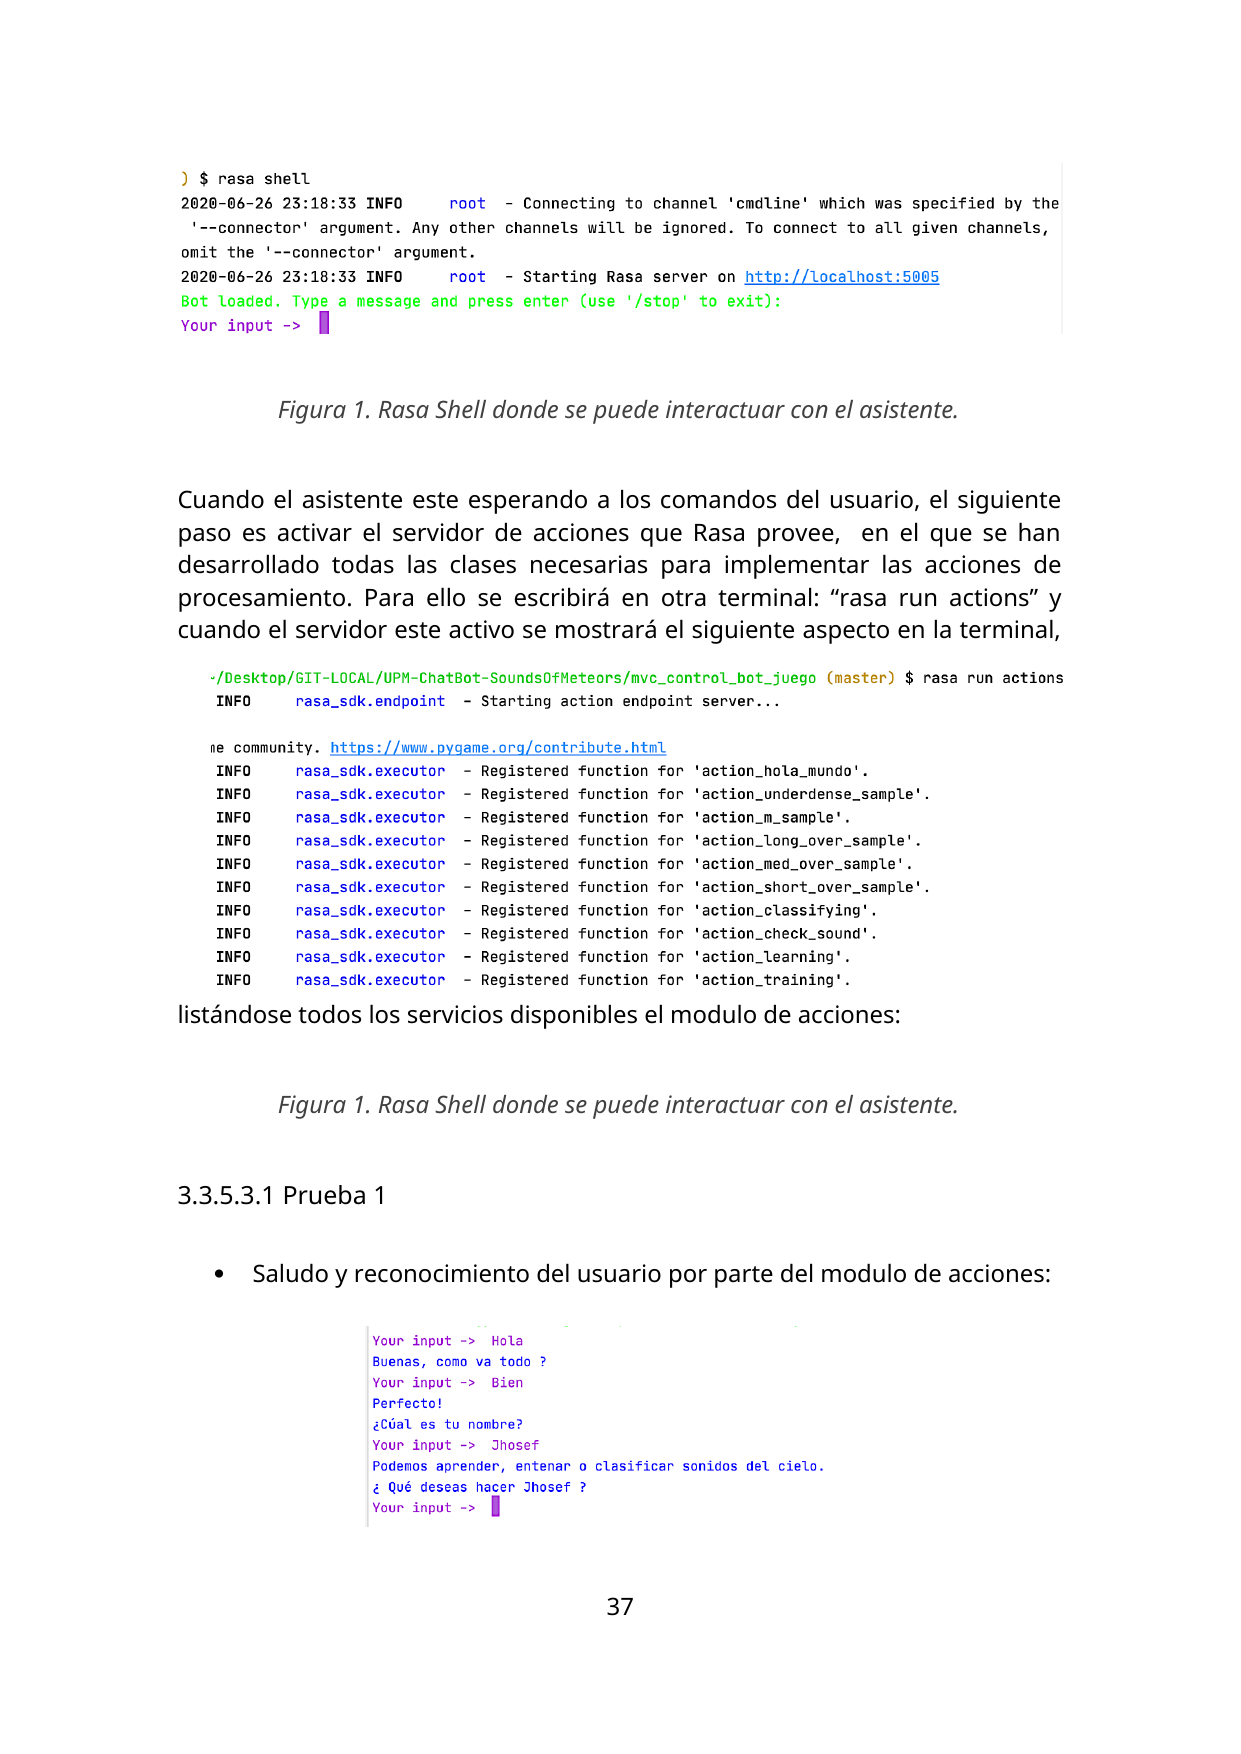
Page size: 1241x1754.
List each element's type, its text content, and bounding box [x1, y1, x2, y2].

picture [365, 1326, 868, 1527]
picture [177, 163, 1063, 334]
picture [211, 665, 1097, 998]
list Saludo y reconocimiento del usuario por parte del modulo de acciones: [215, 1257, 1063, 1289]
text Figura 1. Rasa Shell donde se puede interactuar con el asistente. [177, 1088, 1063, 1120]
subtitle Prueba 1 [177, 1178, 1063, 1212]
text Figura 1. Rasa Shell donde se puede interactuar con el asistente. [177, 392, 1063, 425]
